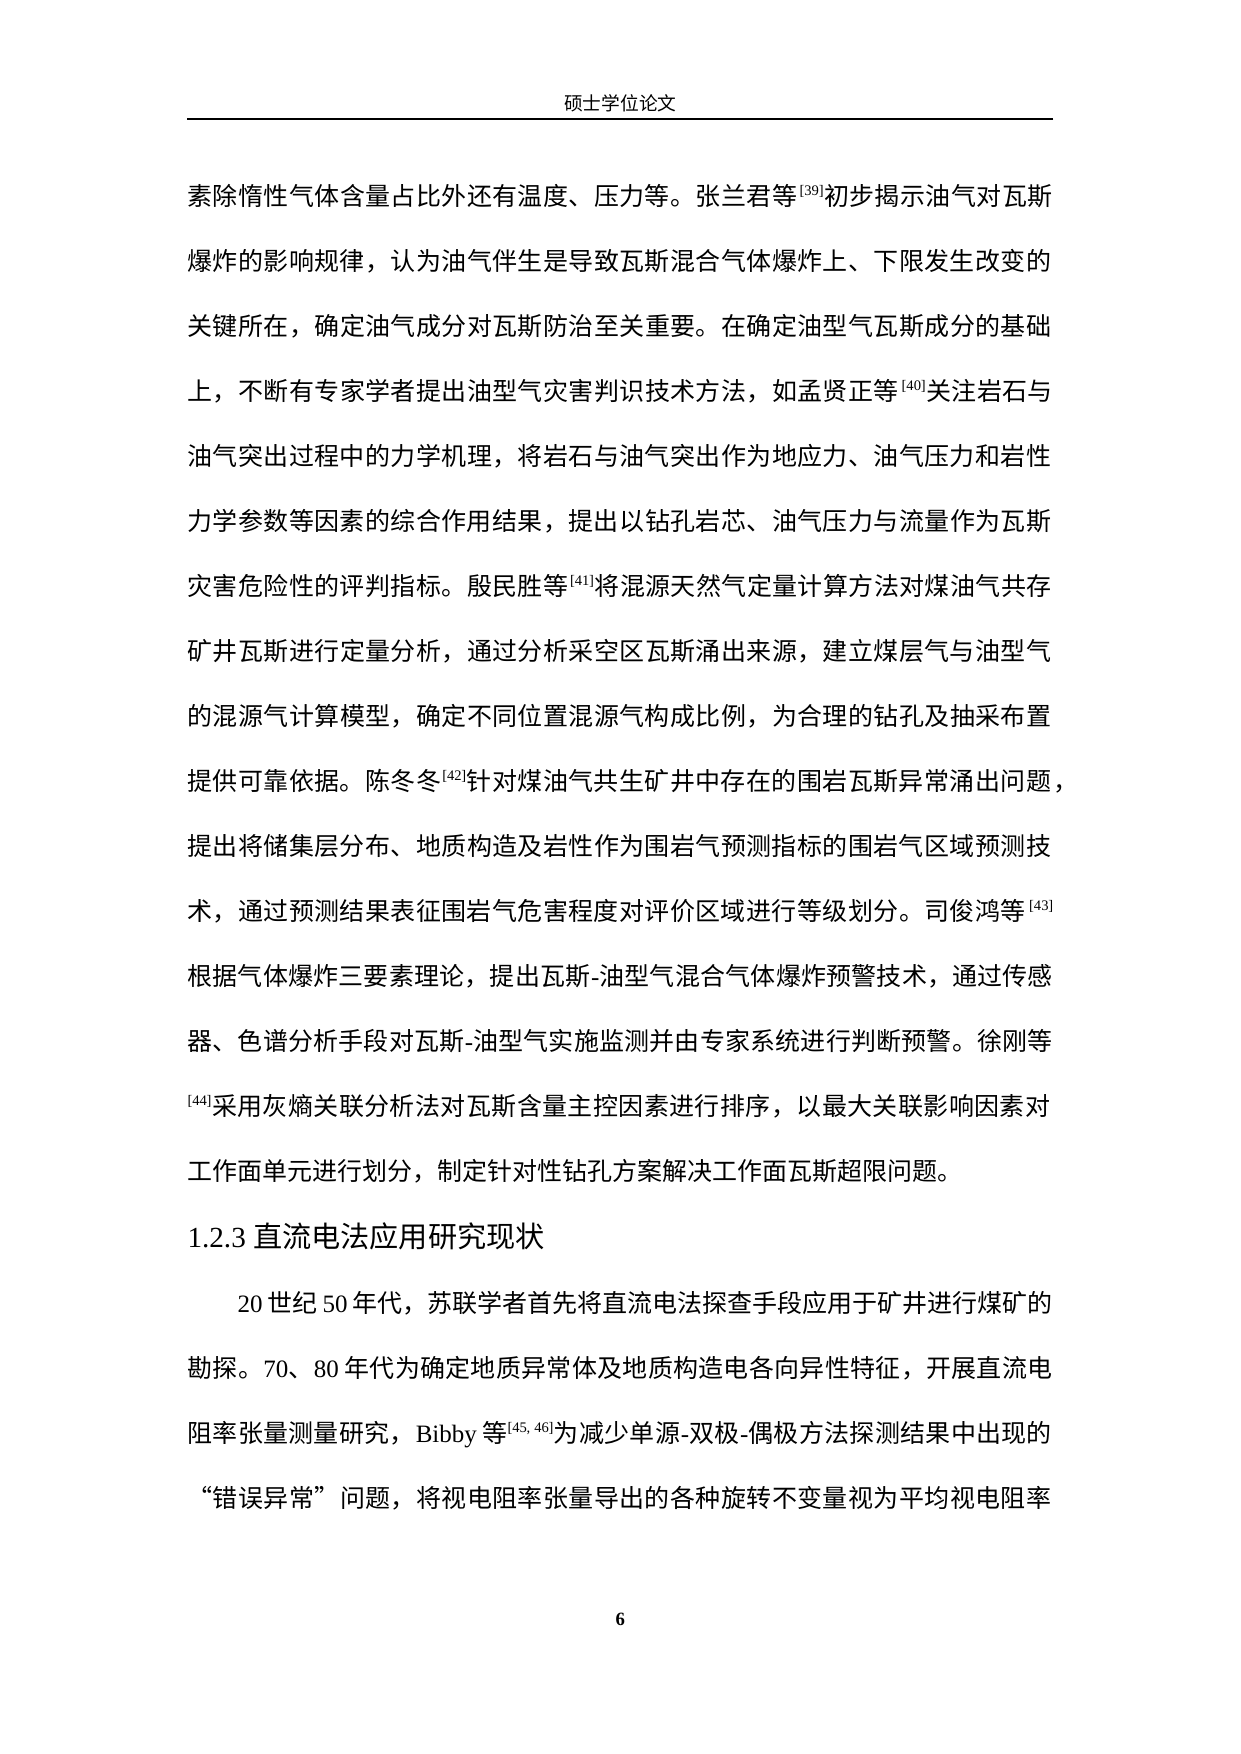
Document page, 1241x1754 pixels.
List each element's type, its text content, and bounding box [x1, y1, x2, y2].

list 直流电法应用研究现状 [187, 1214, 1053, 1256]
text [187, 1269, 1053, 1529]
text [187, 162, 1053, 1202]
